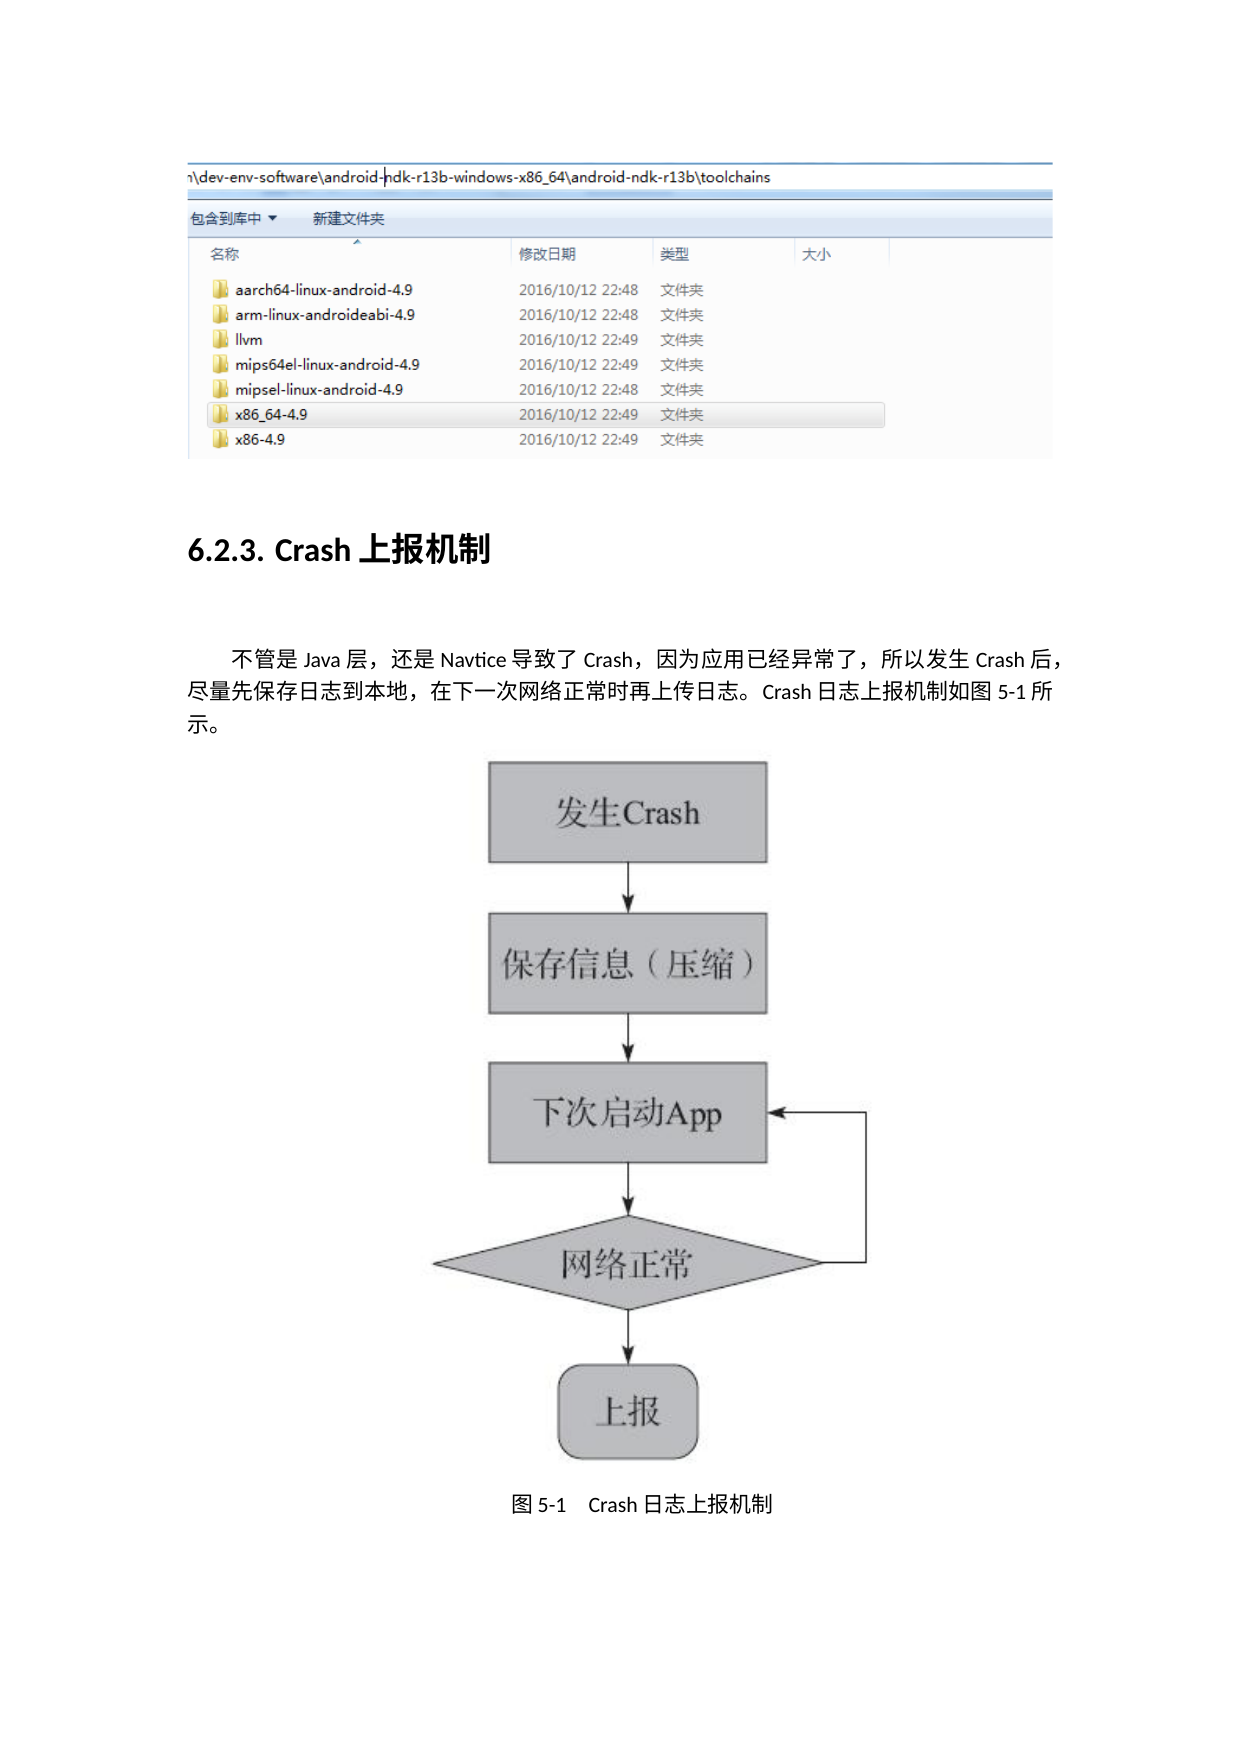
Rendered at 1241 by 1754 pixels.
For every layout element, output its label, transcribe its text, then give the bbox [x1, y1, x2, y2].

picture [396, 738, 889, 1470]
text 图5-1 Crash日志上报机制 [187, 1486, 1053, 1519]
subtitle Crash上报机制 [187, 514, 1053, 579]
text 不管是Java层，还是Navtice导致了Crash，因为应用已经异常了，所以发生Crash后，尽量先保存日志到本地，在下一次网络正常时再上传日志。Crash日志上报机制如图5-1所示。 [187, 641, 1053, 739]
picture [187, 162, 1053, 459]
